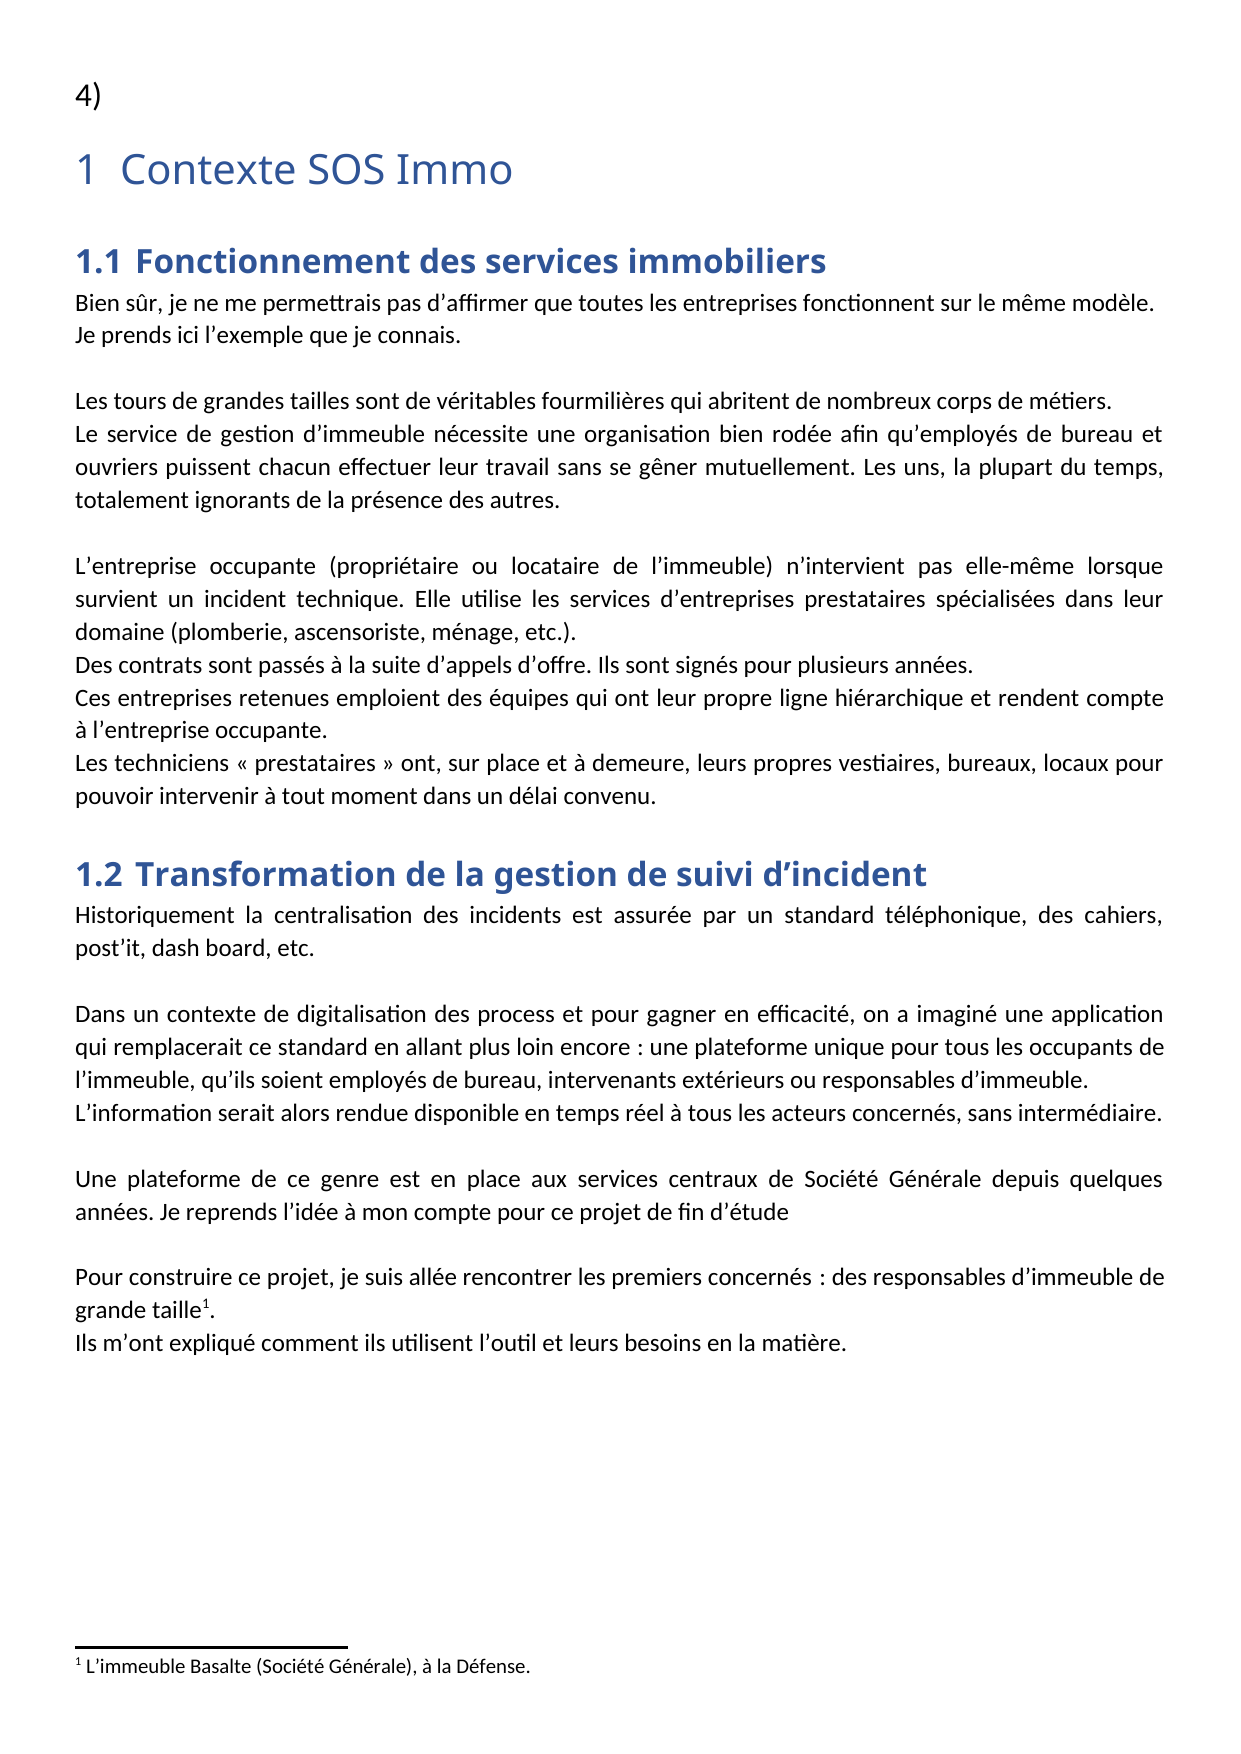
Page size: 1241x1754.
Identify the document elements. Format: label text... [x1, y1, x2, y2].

text Ces entreprises retenues emploient des équipes qui ont leur propre ligne hiérarchique et rendent compte à l’entreprise occupante. [75, 682, 1165, 745]
subtitle Transformation de la gestion de suivi d’incident [75, 851, 1165, 896]
text Des contrats sont passés à la suite d’appels d’offre. Ils sont signés pour plusieurs années. [75, 649, 1165, 679]
text Les tours de grandes tailles sont de véritables fourmilières qui abritent de nombreux corps de métiers. [75, 386, 1165, 416]
text Une plateforme de ce genre est en place aux services centraux de Société Générale depuis quelques années. Je reprends l’idée à mon compte pour ce projet de fin d’étude [75, 1163, 1165, 1226]
text Historiquement la centralisation des incidents est assurée par un standard téléphonique, des cahiers, post’it, dash board, etc. [75, 899, 1165, 963]
text Je prends ici l’exemple que je connais. [75, 320, 1165, 350]
text Pour construire ce projet, je suis allée rencontrer les premiers concernés : des responsables d’immeuble de grande taille. [75, 1262, 1165, 1325]
text Le service de gestion d’immeuble nécessite une organisation bien rodée afin qu’employés de bureau et ouvriers puissent chacun effectuer leur travail sans se gêner mutuellement. Les uns, la plupart du temps, totalement ignorants de la présence des autres. [75, 418, 1165, 515]
text Ils m’ont expliqué comment ils utilisent l’outil et leurs besoins en la matière. [75, 1327, 1165, 1358]
text Bien sûr, je ne me permettrais pas d’affirmer que toutes les entreprises fonctionnent sur le même modèle. [75, 287, 1165, 317]
text Les techniciens « prestataires » ont, sur place et à demeure, leurs propres vestiaires, bureaux, locaux pour pouvoir intervenir à tout moment dans un délai convenu. [75, 748, 1165, 811]
subtitle Fonctionnement des services immobiliers [75, 238, 1165, 283]
text L’information serait alors rendue disponible en temps réel à tous les acteurs concernés, sans intermédiaire. [75, 1097, 1165, 1127]
text Dans un contexte de digitalisation des process et pour gagner en efficacité, on a imaginé une application qui remplacerait ce standard en allant plus loin encore : une plateforme unique pour tous les occupants de l’immeuble, qu’ils soient employés de bureau, intervenants extérieurs ou responsables d’immeuble. [75, 998, 1165, 1094]
text L’entreprise occupante (propriétaire ou locataire de l’immeuble) n’intervient pas elle-même lorsque survient un incident technique. Elle utilise les services d’entreprises prestataires spécialisées dans leur domaine (plomberie, ascensoriste, ménage, etc.). [75, 550, 1165, 646]
subtitle Contexte SOS Immo [75, 139, 1165, 196]
